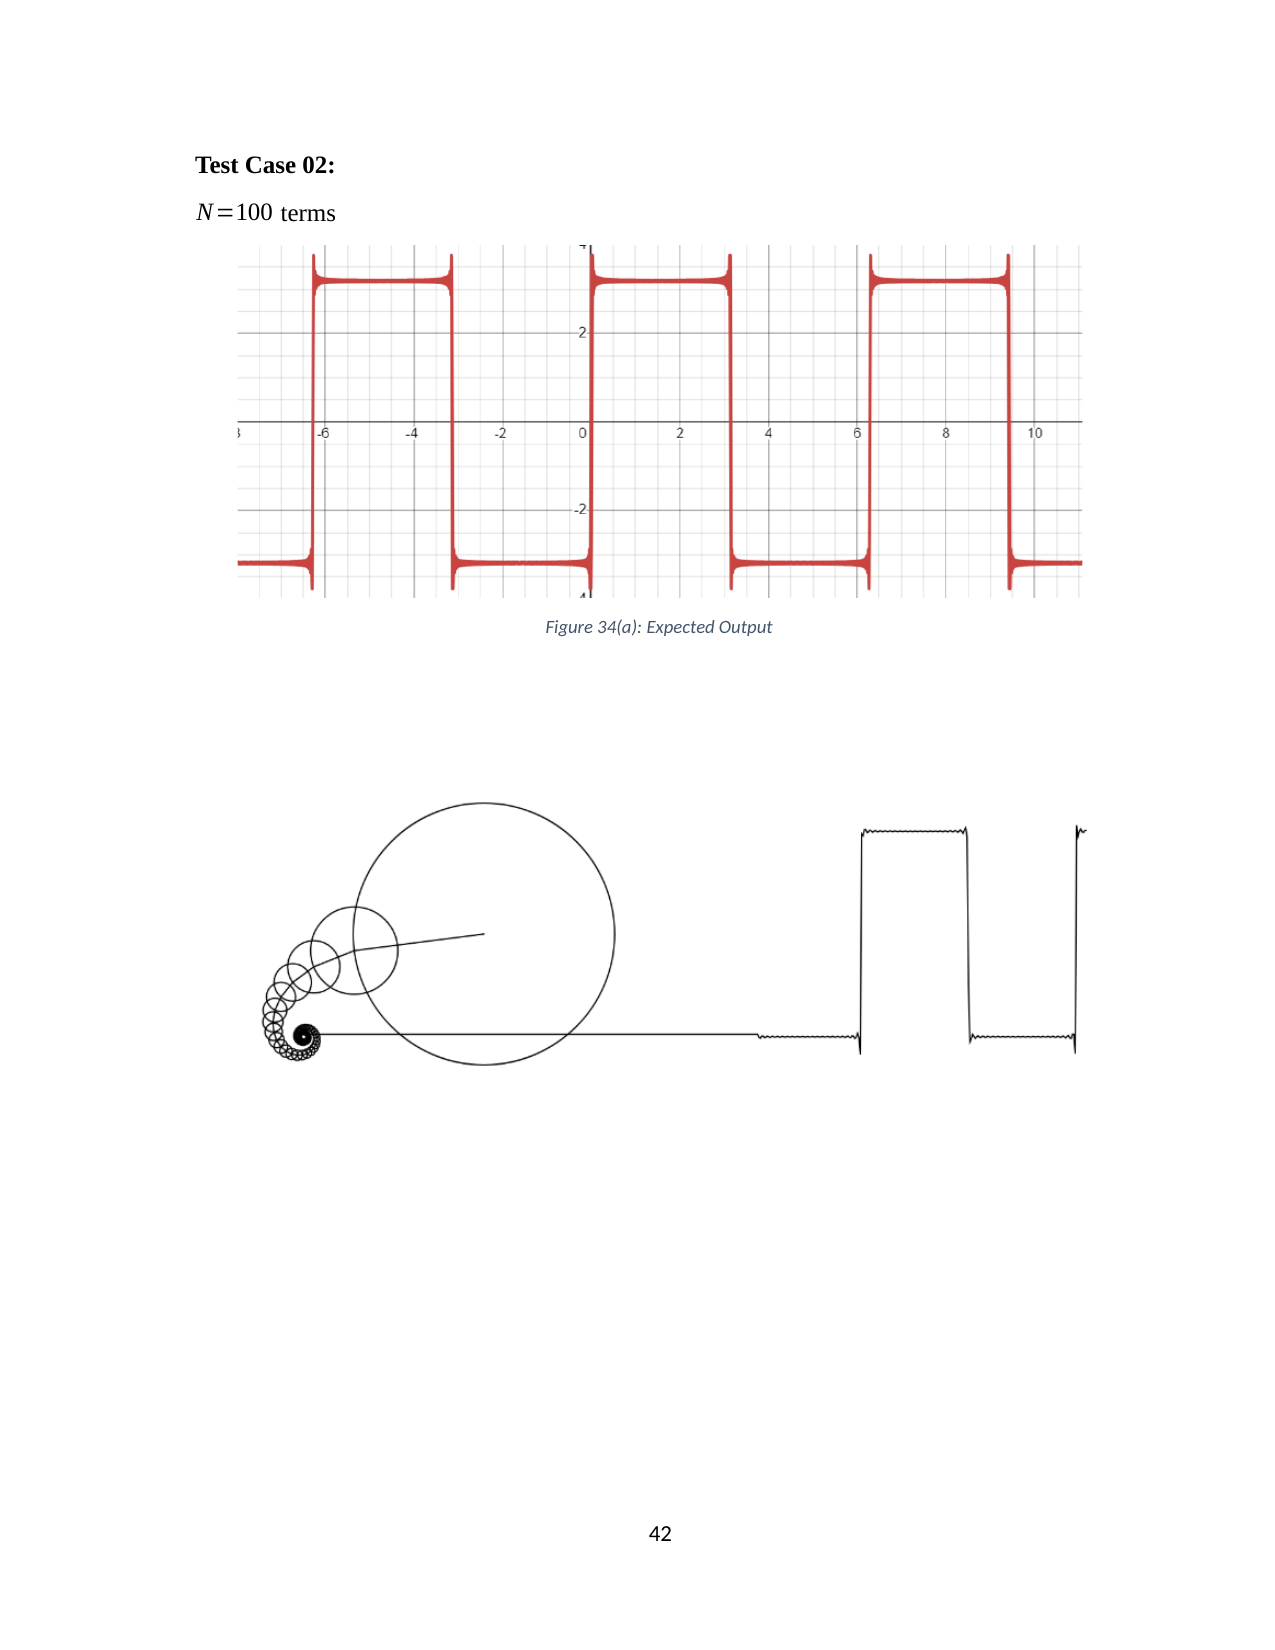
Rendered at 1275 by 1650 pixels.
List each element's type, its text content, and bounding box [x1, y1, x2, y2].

text terms [195, 198, 1125, 227]
text Test Case 02: [195, 150, 1125, 179]
picture [231, 694, 1089, 1138]
picture [237, 245, 1083, 598]
